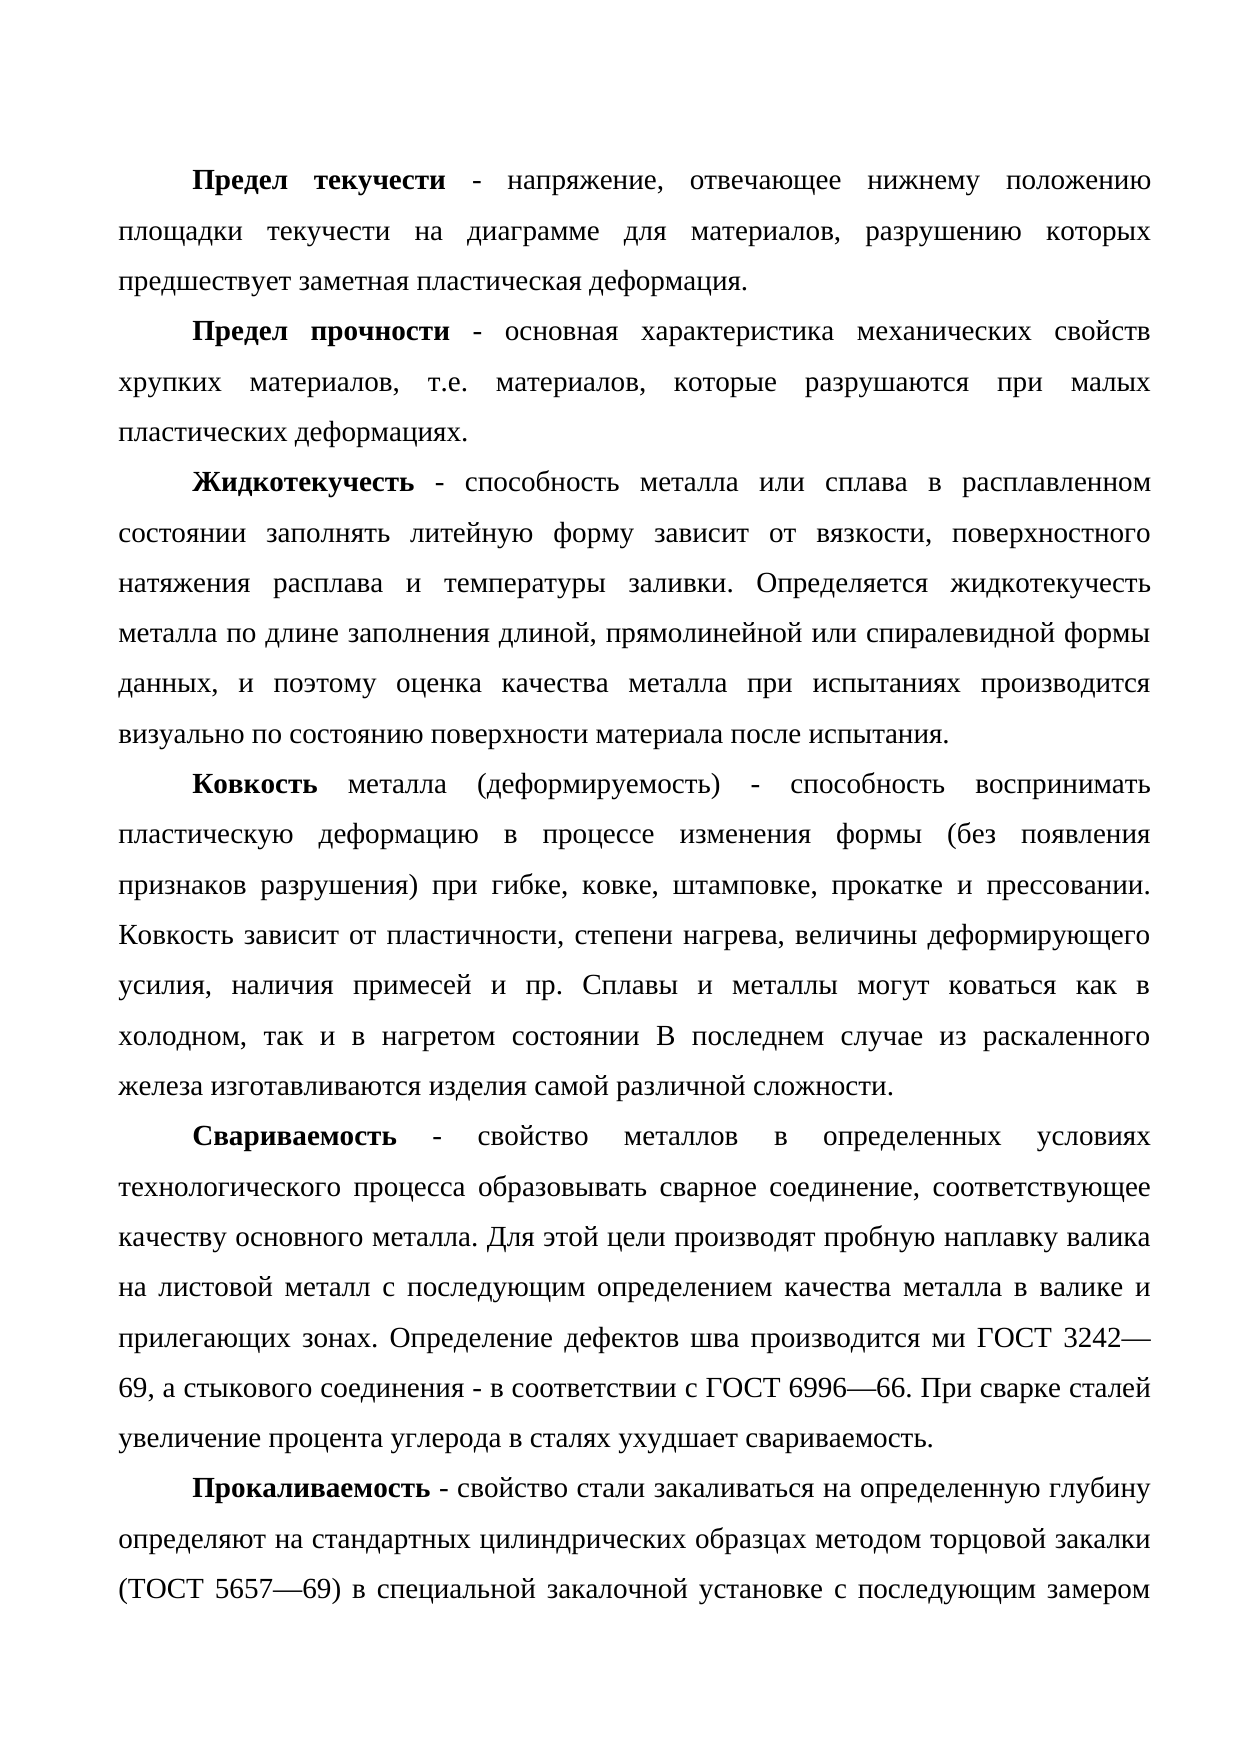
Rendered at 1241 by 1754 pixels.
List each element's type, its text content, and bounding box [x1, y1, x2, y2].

text Свариваемость - свойство металлов в определенных условиях технологического процесса образовывать сварное соединение, соответствующее качеству основного металла. Для этой цели производят пробную наплавку валика на листовой металл с последующим определением качества металла в валике и прилегающих зонах. Определение дефектов шва производится ми ГОСТ 3242—69, а стыкового соединения - в соответствии с ГОСТ 6996—66. При сварке сталей увеличение процента углерода в сталях ухудшает свариваемость. [118, 1118, 1152, 1454]
text Предел прочности - основная характеристика механических свойств хрупких материалов, т.е. материалов, которые разрушаются при малых пластических деформациях. [118, 313, 1152, 448]
text Жидкотекучесть - способность металла или сплава в расплавленном состоянии заполнять литейную форму зависит от вязкости, поверхностного натяжения расплава и температуры заливки. Определяется жидкотекучесть металла по длине заполнения длиной, прямолинейной или спиралевидной формы данных, и поэтому оценка качества металла при испытаниях производится визуально по состоянию поверхности материала после испытания. [118, 464, 1152, 749]
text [118, 1471, 1152, 1605]
text Ковкость металла (деформируемость) - способность воспринимать пластическую деформацию в процессе изменения формы (без появления признаков разрушения) при гибке, ковке, штамповке, прокатке и прессовании. Ковкость зависит от пластичности, степени нагрева, величины деформирующего усилия, наличия примесей и пр. Сплавы и металлы могут коваться как в холодном, так и в нагретом состоянии В последнем случае из раскаленного железа изготавливаются изделия самой различной сложности. [118, 766, 1152, 1102]
text Предел текучести - напряжение, отвечающее нижнему положению площадки текучести на диаграмме для материалов, разрушению которых предшествует заметная пластическая деформация. [118, 162, 1152, 297]
